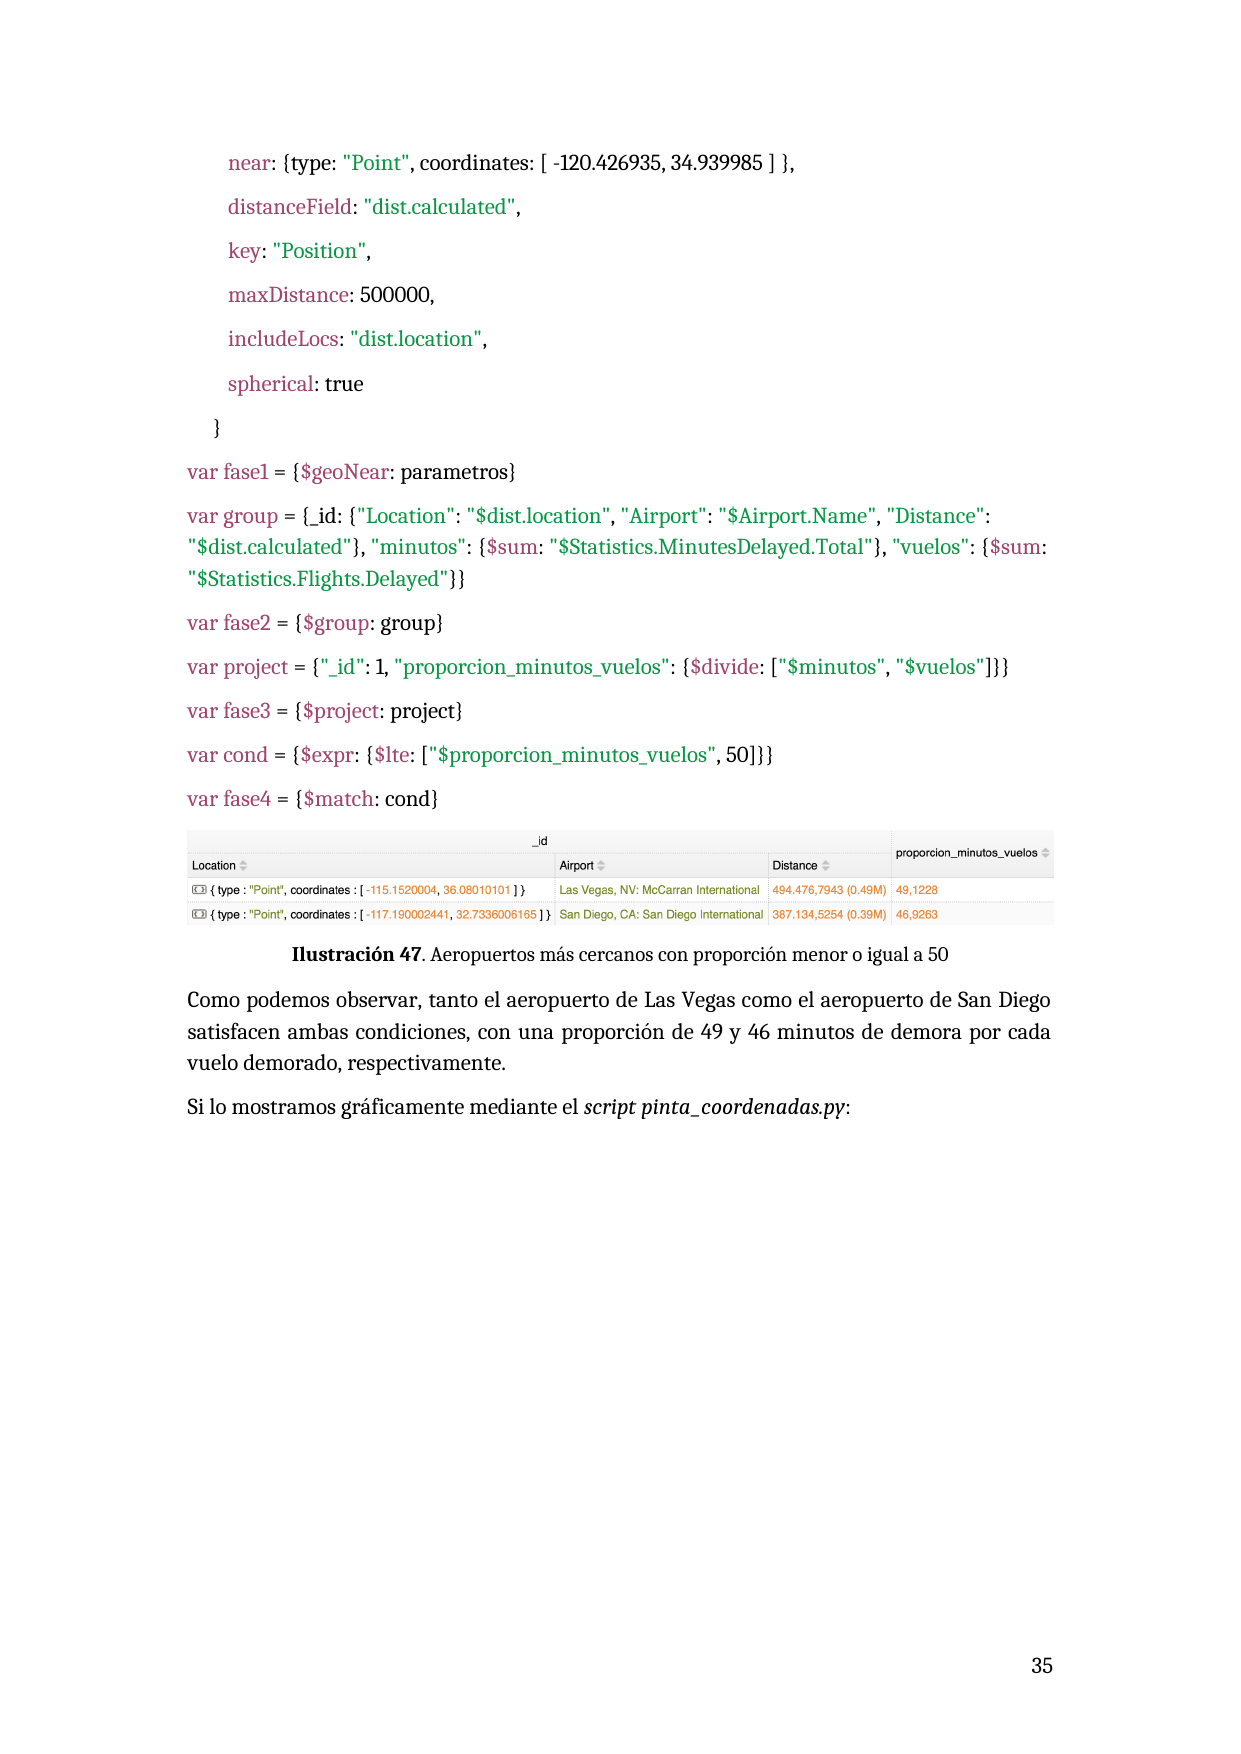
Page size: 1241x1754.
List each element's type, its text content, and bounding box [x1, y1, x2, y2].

text var project = {"_id": 1, "proporcion_minutos_vuelos": {$divide: ["$minutos", "$vuelos"]}} [187, 654, 1053, 680]
text maxDistance: 500000, [187, 282, 1053, 308]
text var fase1 = {$geoNear: parametros} [187, 458, 1053, 485]
text Ilustración 47. Aeropuertos más cercanos con proporción menor o igual a 50 [187, 942, 1053, 966]
text distanceField: "dist.calculated", [187, 194, 1053, 220]
text includeLocs: "dist.location", [187, 326, 1053, 353]
text var fase3 = {$project: project} [187, 698, 1053, 724]
text var group = {_id: {"Location": "$dist.location", "Airport": "$Airport.Name", "Distance": "$dist.calculated"}, "minutos": {$sum: "$Statistics.MinutesDelayed.Total"}, "vuelos": {$sum: "$Statistics.Flights.Delayed"}} [187, 502, 1053, 592]
text near: {type: "Point", coordinates: [ -120.426935, 34.939985 ] }, [187, 150, 1053, 176]
picture [187, 830, 1054, 925]
text } [187, 414, 1053, 441]
text Si lo mostramos gráficamente mediante el script pinta_coordenadas.py: [187, 1094, 1053, 1121]
text Como podemos observar, tanto el aeropuerto de Las Vegas como el aeropuerto de San Diego satisfacen ambas condiciones, con una proporción de 49 y 46 minutos de demora por cada vuelo demorado, respectivamente. [187, 987, 1053, 1076]
text var fase2 = {$group: group} [187, 610, 1053, 636]
text spherical: true [187, 370, 1053, 397]
text key: "Position", [187, 238, 1053, 264]
text var cond = {$expr: {$lte: ["$proporcion_minutos_vuelos", 50]}} [187, 742, 1053, 768]
text var fase4 = {$match: cond} [187, 786, 1053, 812]
